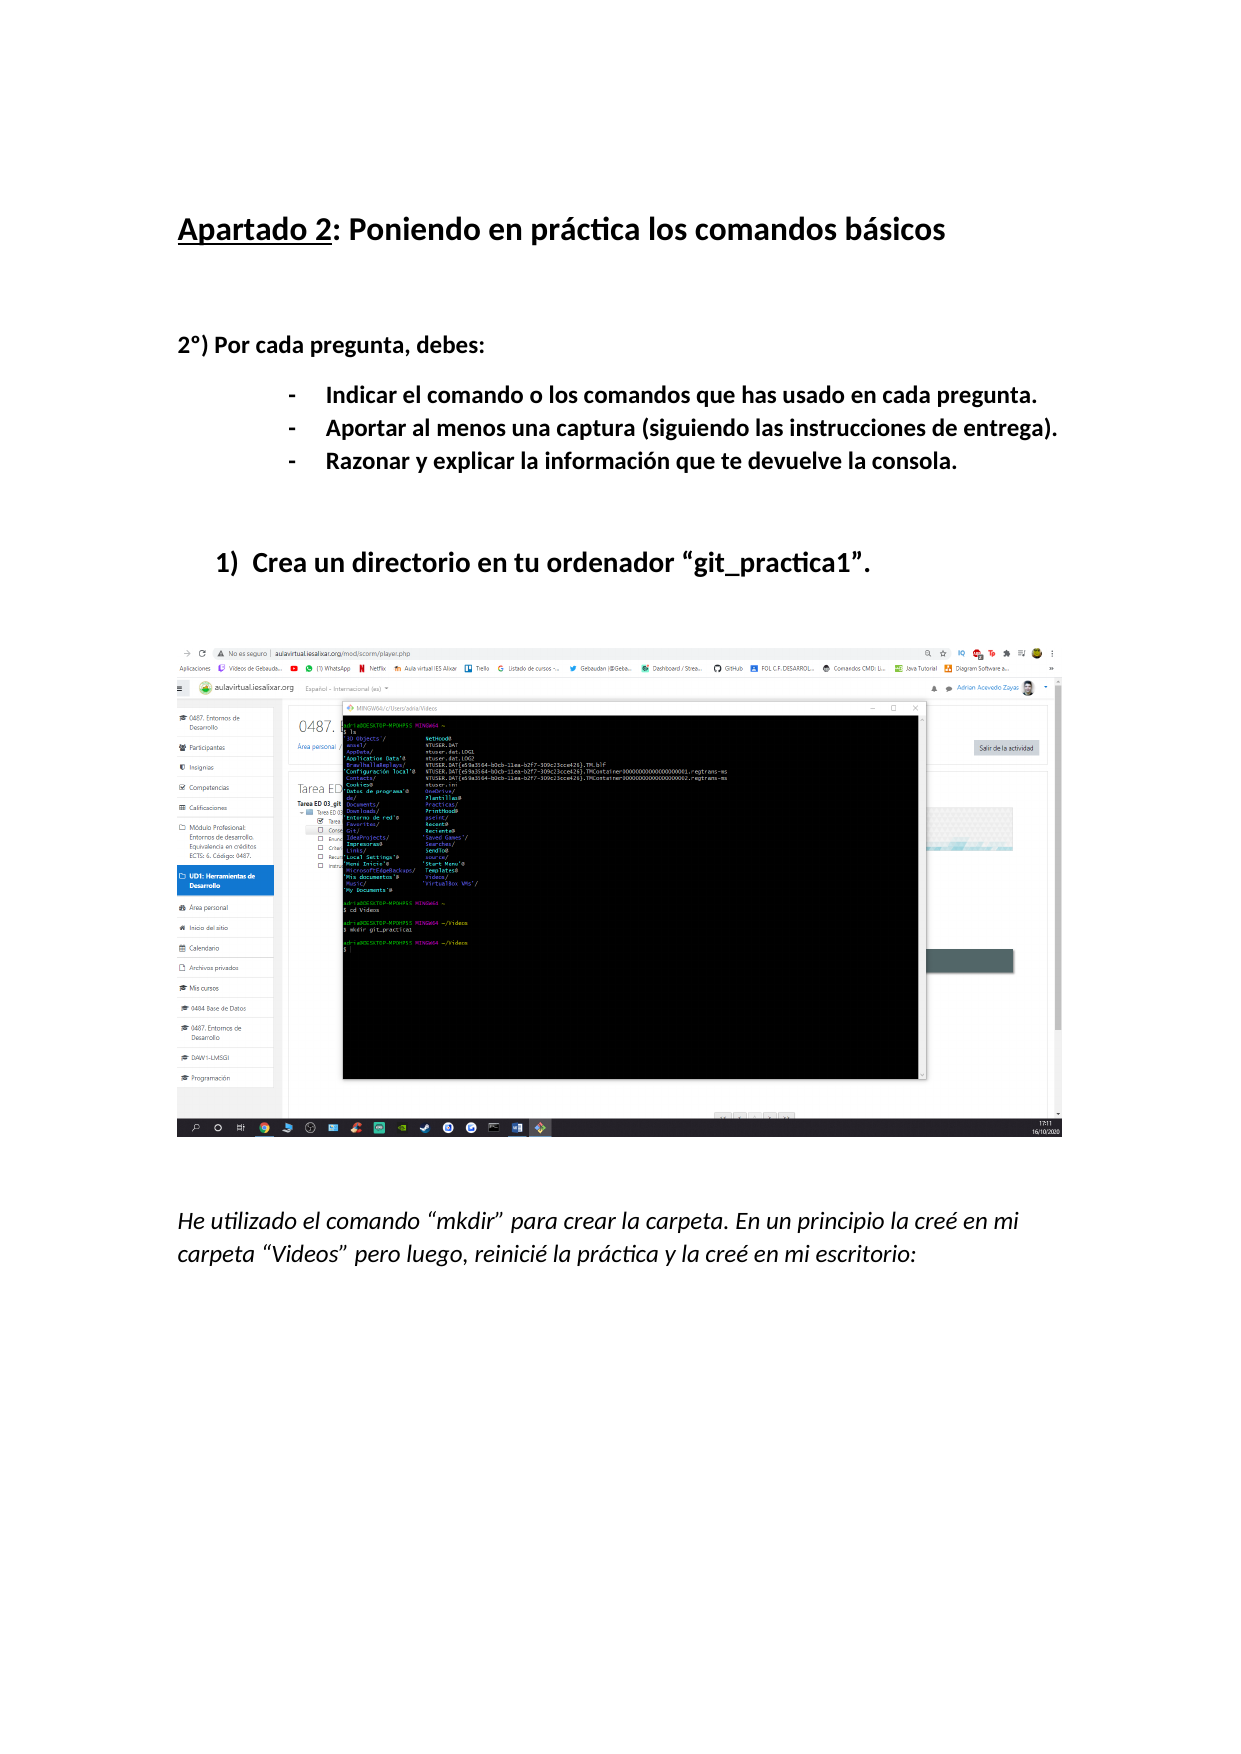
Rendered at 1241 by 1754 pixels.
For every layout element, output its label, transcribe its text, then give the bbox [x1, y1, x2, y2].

list Crea un directorio en tu ordenador “git_practica1”. [215, 544, 1063, 580]
picture [177, 648, 1062, 1137]
list Razonar y explicar la información que te devuelve la consola. [288, 445, 1063, 475]
text He utilizado el comando “mkdir” para crear la carpeta. En un principio la creé en mi carpeta “Videos” pero luego, reinicié la práctica y la creé en mi escritorio: [177, 1205, 1063, 1268]
text Apartado 2: Poniendo en práctica los comandos básicos [177, 208, 1063, 249]
list Aportar al menos una captura (siguiendo las instrucciones de entrega). [288, 412, 1063, 442]
text 2º) Por cada pregunta, debes: [177, 329, 1063, 360]
list Indicar el comando o los comandos que has usado en cada pregunta. [288, 379, 1063, 409]
